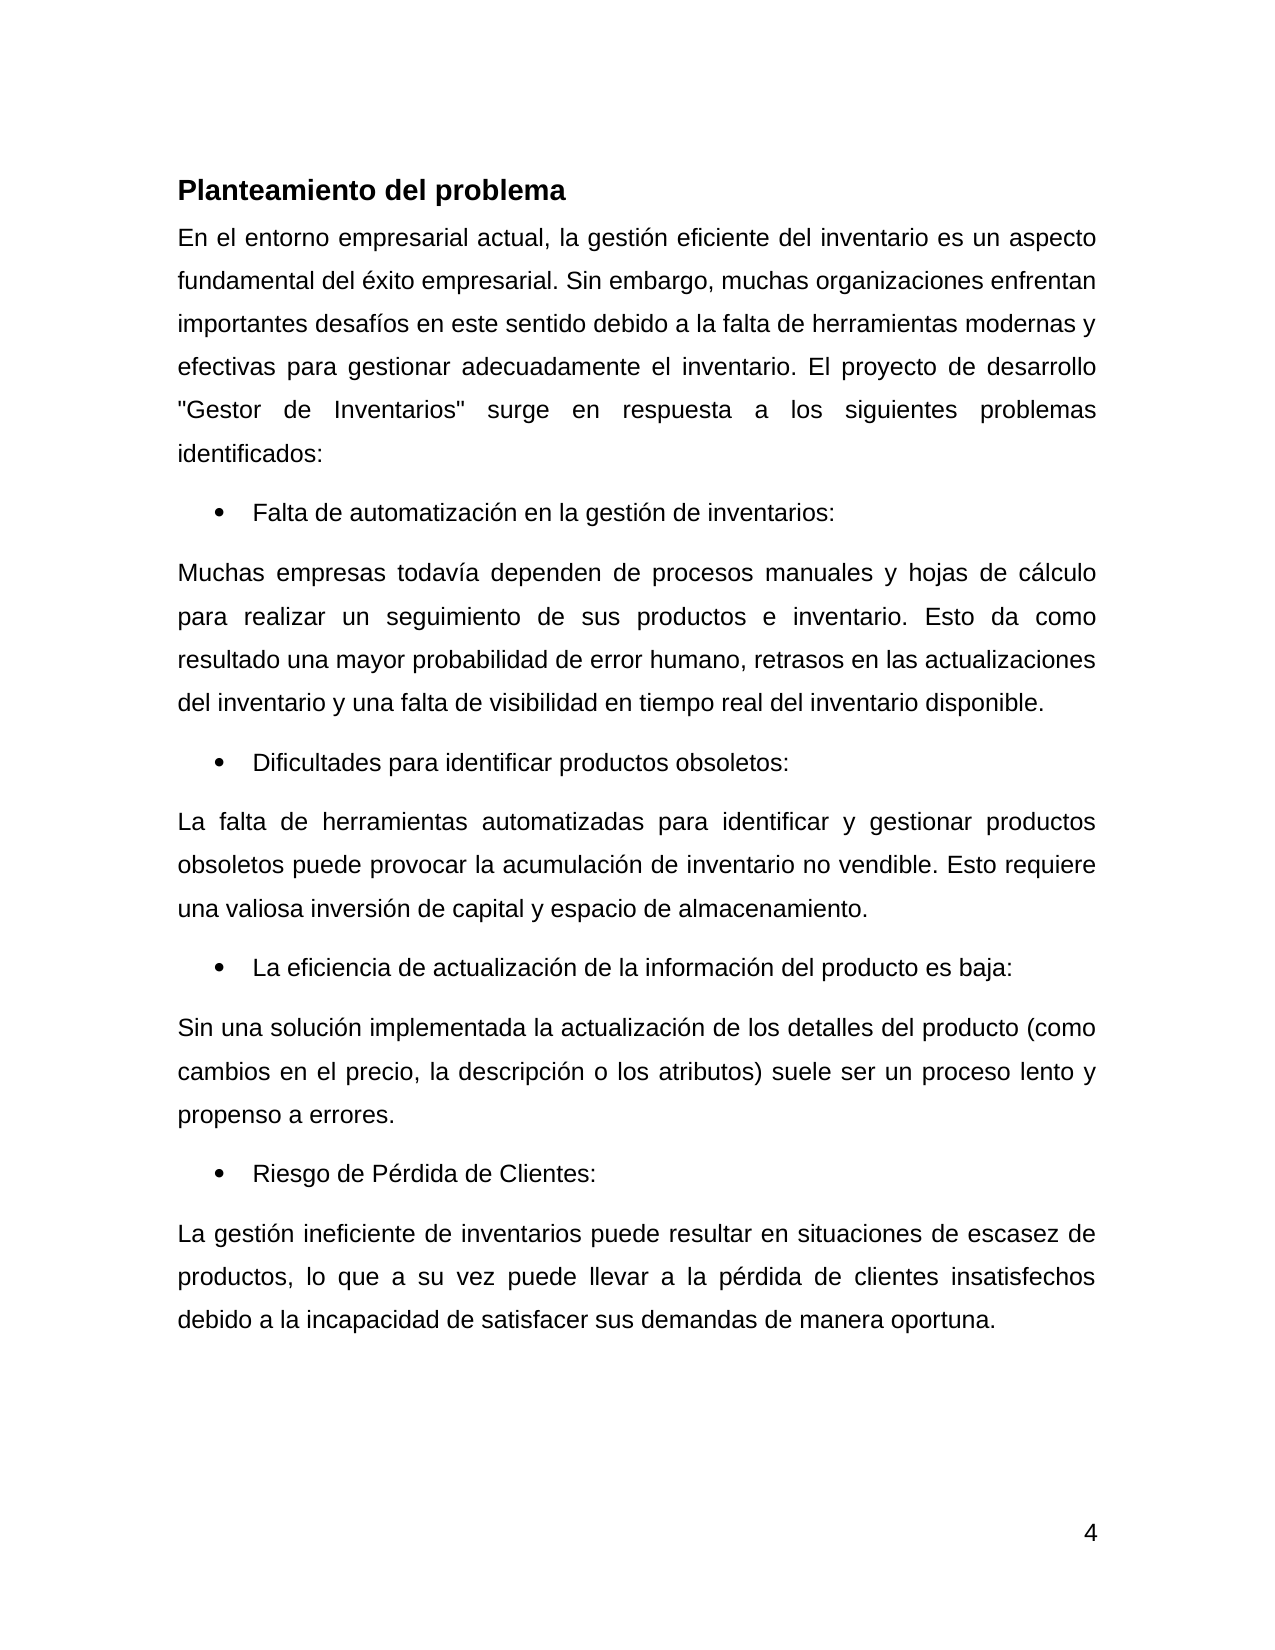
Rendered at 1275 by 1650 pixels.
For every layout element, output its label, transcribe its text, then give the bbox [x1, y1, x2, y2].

list Riesgo de Pérdida de Clientes: [215, 1159, 1098, 1188]
text La gestión ineficiente de inventarios puede resultar en situaciones de escasez de productos, lo que a su vez puede llevar a la pérdida de clientes insatisfechos debido a la incapacidad de satisfacer sus demandas de manera oportuna. [177, 1219, 1098, 1334]
list Falta de automatización en la gestión de inventarios: [215, 498, 1098, 527]
text Sin una solución implementada la actualización de los detalles del producto (como cambios en el precio, la descripción o los atributos) suele ser un proceso lento y propenso a errores. [177, 1013, 1098, 1128]
text Muchas empresas todavía dependen de procesos manuales y hojas de cálculo para realizar un seguimiento de sus productos e inventario. Esto da como resultado una mayor probabilidad de error humano, retrasos en las actualizaciones del inventario y una falta de visibilidad en tiempo real del inventario disponible. [177, 558, 1098, 716]
list La eficiencia de actualización de la información del producto es baja: [215, 953, 1098, 982]
subtitle Planteamiento del problema [177, 173, 1098, 206]
list Dificultades para identificar productos obsoletos: [215, 747, 1098, 776]
text La falta de herramientas automatizadas para identificar y gestionar productos obsoletos puede provocar la acumulación de inventario no vendible. Esto requiere una valiosa inversión de capital y espacio de almacenamiento. [177, 807, 1098, 922]
text En el entorno empresarial actual, la gestión eficiente del inventario es un aspecto fundamental del éxito empresarial. Sin embargo, muchas organizaciones enfrentan importantes desafíos en este sentido debido a la falta de herramientas modernas y efectivas para gestionar adecuadamente el inventario. El proyecto de desarrollo "Gestor de Inventarios" surge en respuesta a los siguientes problemas identificados: [177, 223, 1098, 467]
